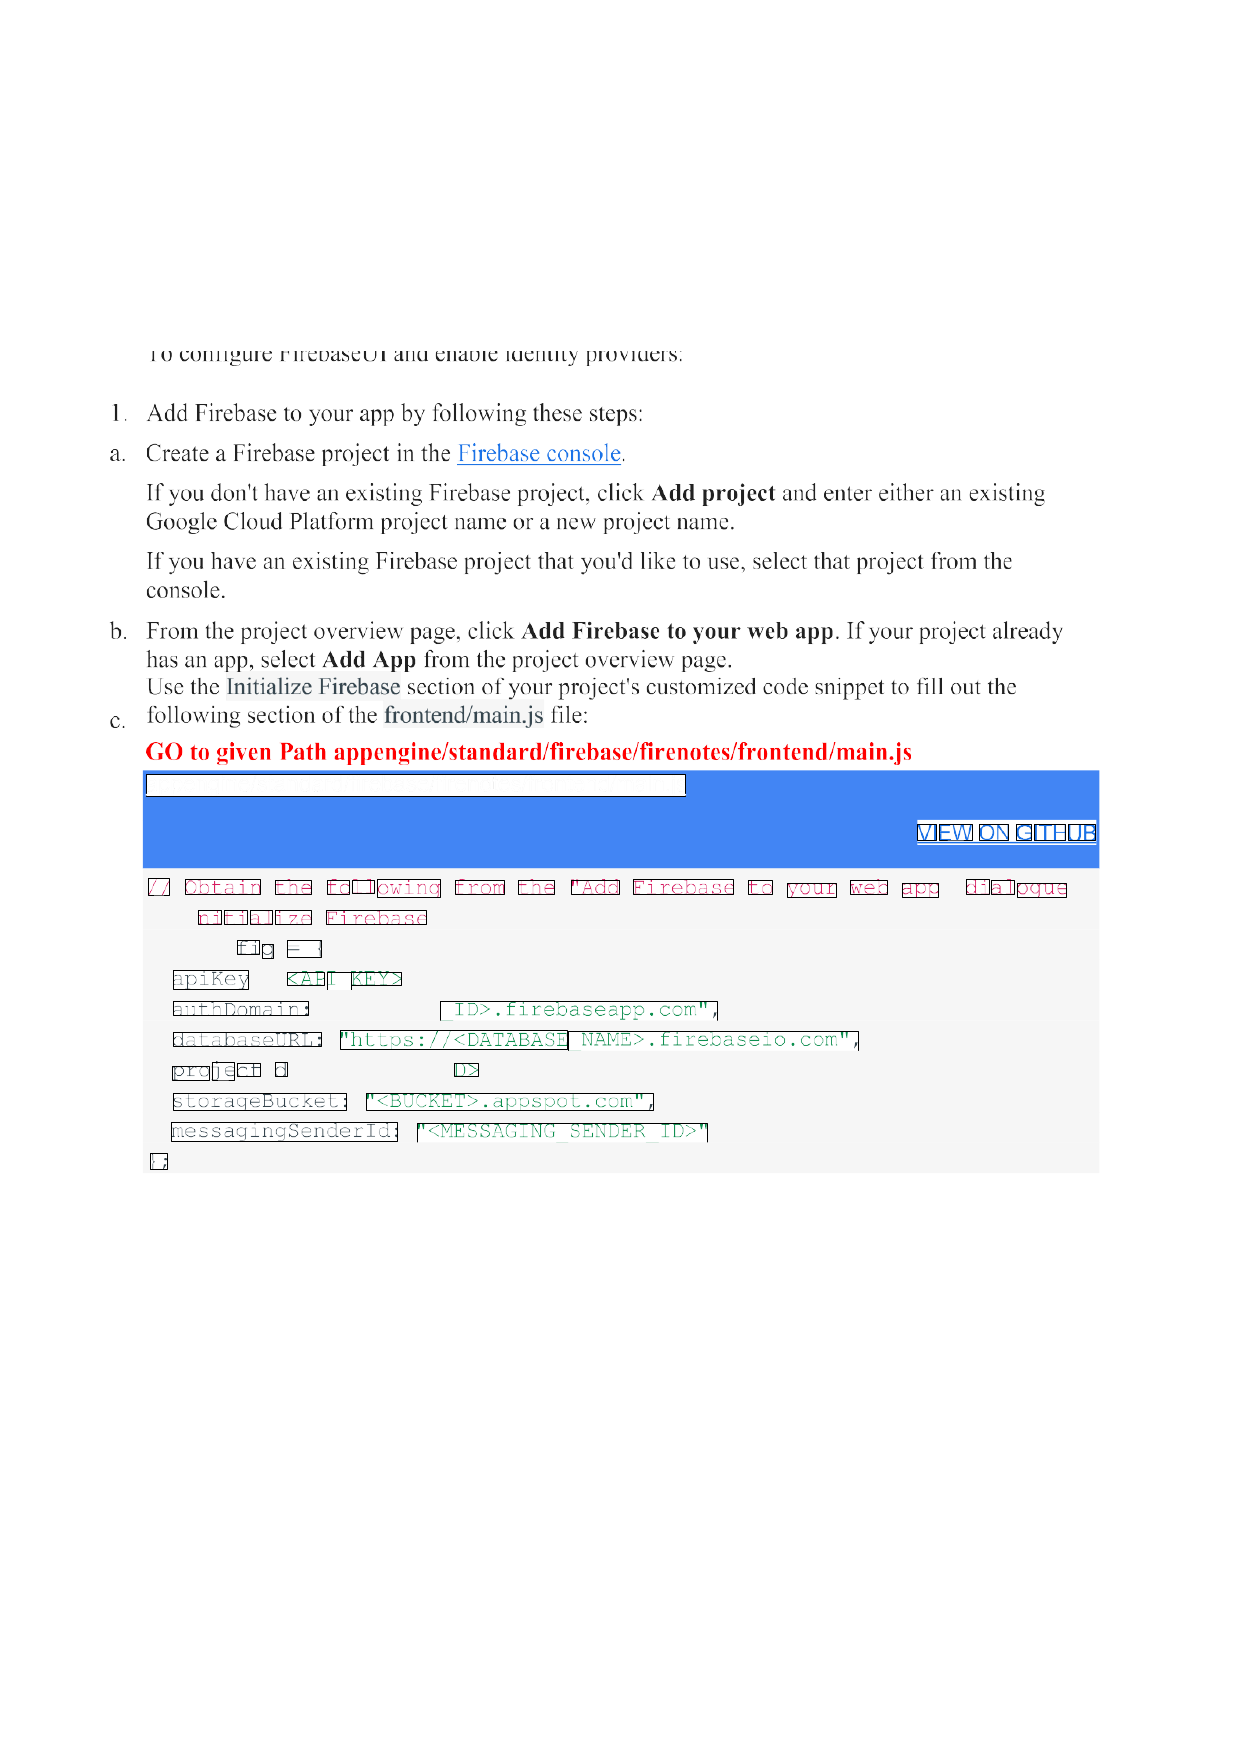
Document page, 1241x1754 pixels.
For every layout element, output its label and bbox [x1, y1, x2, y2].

picture [146, 621, 1063, 728]
picture [149, 879, 169, 895]
picture [238, 941, 259, 954]
picture [1035, 825, 1065, 840]
picture [1018, 884, 1066, 897]
picture [109, 621, 126, 639]
picture [186, 880, 260, 894]
picture [225, 911, 247, 924]
picture [788, 884, 836, 897]
picture [110, 449, 125, 461]
picture [151, 1154, 167, 1169]
picture [328, 973, 351, 990]
picture [146, 403, 642, 426]
picture [174, 1002, 308, 1015]
picture [199, 911, 221, 924]
picture [519, 881, 554, 894]
picture [112, 404, 127, 421]
picture [213, 1063, 234, 1080]
picture [146, 742, 911, 765]
picture [328, 881, 349, 894]
picture [172, 1123, 397, 1141]
picture [569, 1032, 858, 1050]
picture [749, 881, 772, 894]
picture [353, 881, 374, 893]
picture [147, 443, 625, 466]
picture [992, 881, 1014, 894]
picture [418, 1124, 707, 1142]
picture [341, 1031, 567, 1049]
picture [276, 881, 311, 894]
picture [146, 552, 1012, 598]
picture [110, 716, 125, 728]
picture [1069, 825, 1095, 840]
picture [940, 825, 972, 840]
picture [174, 1094, 346, 1110]
picture [1017, 825, 1031, 840]
picture [174, 1033, 321, 1046]
picture [378, 880, 440, 897]
picture [456, 881, 504, 894]
picture [572, 881, 619, 894]
picture [211, 1061, 235, 1080]
picture [367, 1094, 653, 1110]
picture [352, 973, 401, 985]
picture [455, 1064, 478, 1076]
picture [441, 1002, 717, 1020]
picture [288, 973, 324, 985]
picture [327, 911, 426, 924]
picture [918, 825, 936, 840]
picture [634, 880, 733, 894]
picture [146, 351, 682, 366]
picture [251, 911, 272, 924]
picture [276, 1063, 287, 1076]
picture [980, 825, 1008, 840]
picture [263, 945, 273, 958]
picture [967, 880, 989, 894]
picture [276, 911, 311, 924]
picture [288, 941, 321, 957]
picture [173, 1067, 209, 1080]
picture [146, 483, 1045, 534]
picture [851, 881, 887, 894]
picture [174, 971, 248, 989]
picture [147, 775, 685, 793]
picture [903, 884, 938, 897]
picture [238, 1064, 260, 1076]
